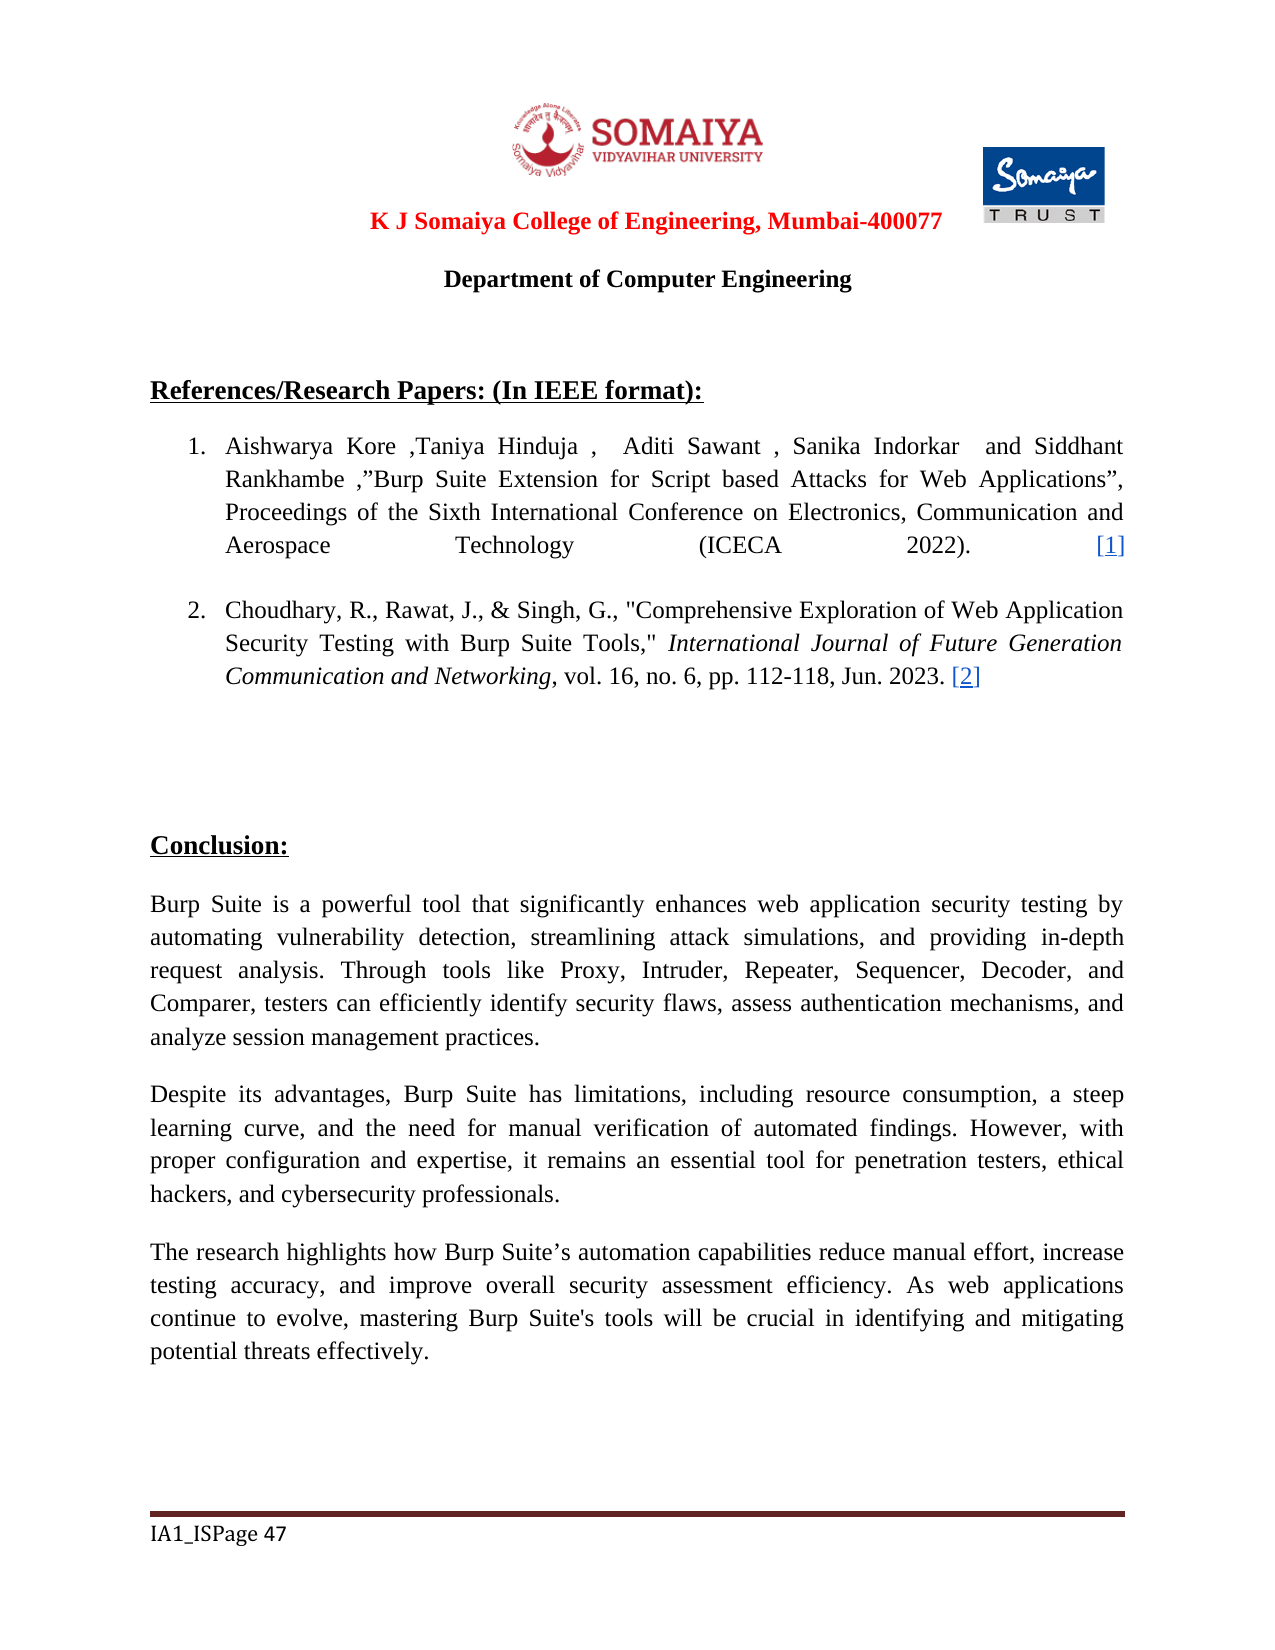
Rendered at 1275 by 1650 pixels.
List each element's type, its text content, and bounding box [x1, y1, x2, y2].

list Aishwarya Kore ,Taniya Hinduja , Aditi Sawant , Sanika Indorkar and Siddhant Rankhambe ,”Burp Suite Extension for Script based Attacks for Web Applications”, Proceedings of the Sixth International Conference on Electronics, Communication and Aerospace Technology (ICECA 2022). [1] [187, 431, 1125, 591]
text Despite its advantages, Burp Suite has limitations, including resource consumption, a steep learning curve, and the need for manual verification of automated findings. However, with proper configuration and expertise, it remains an essential tool for penetration testers, ethical hackers, and cybersecurity professionals. [150, 1079, 1125, 1207]
subtitle Conclusion: [150, 829, 1125, 860]
picture [512, 103, 763, 177]
text References/Research Papers: (In IEEE format): [150, 374, 1125, 406]
text Burp Suite is a powerful tool that significantly enhances web application security testing by automating vulnerability detection, streamlining attack simulations, and providing in-depth request analysis. Through tools like Proxy, Intruder, Repeater, Sequencer, Decoder, and Comparer, testers can efficiently identify security flaws, assess authentication mechanisms, and analyze session management practices. [150, 889, 1125, 1050]
text The research highlights how Burp Suite’s automation capabilities reduce manual effort, increase testing accuracy, and improve overall security assessment efficiency. As web applications continue to evolve, mastering Burp Suite's tools will be crucial in identifying and mitigating potential threats effectively. [150, 1237, 1125, 1364]
list Choudhary, R., Rawat, J., & Singh, G., "Comprehensive Exploration of Web Application Security Testing with Burp Suite Tools," International Journal of Future Generation Communication and Networking, vol. 16, no. 6, pp. 112-118, Jun. 2023. [2] [187, 595, 1125, 690]
picture [983, 147, 1105, 223]
